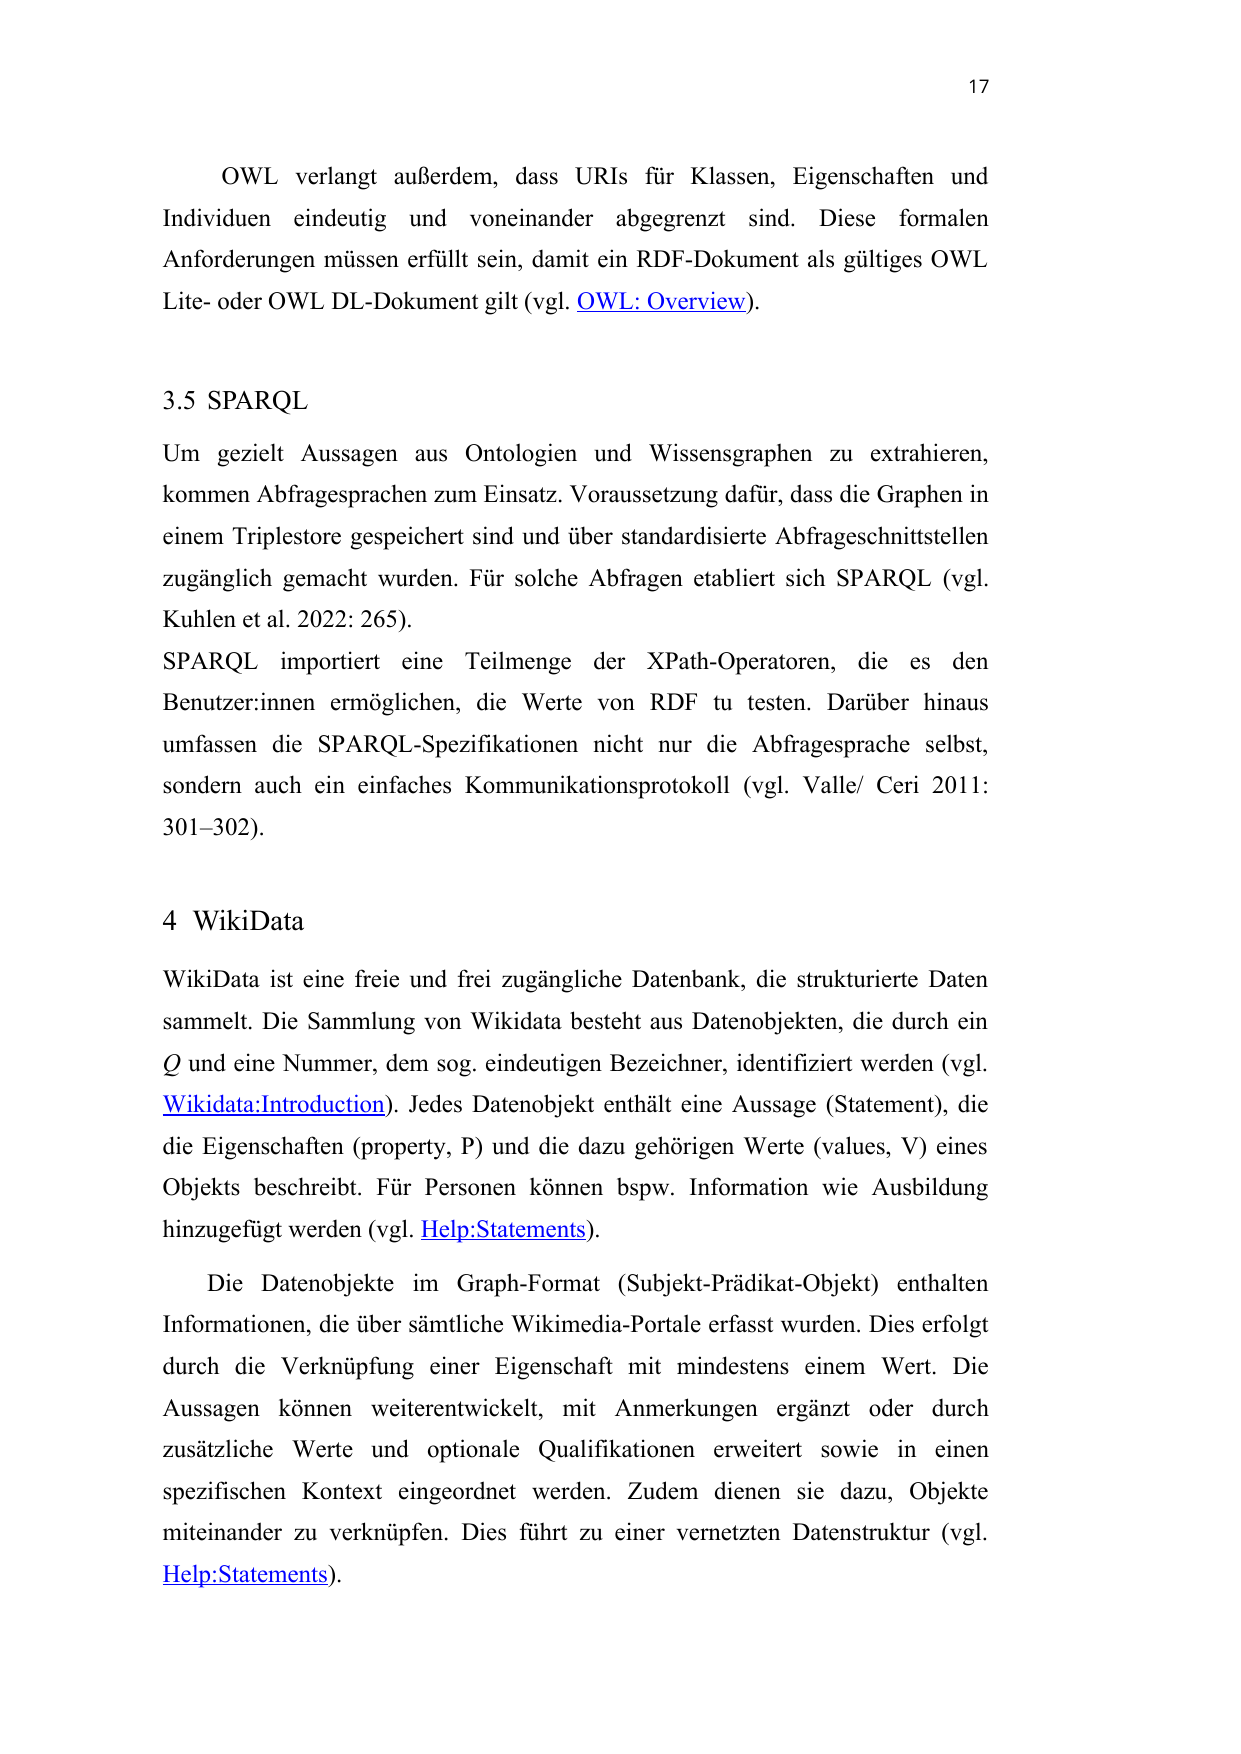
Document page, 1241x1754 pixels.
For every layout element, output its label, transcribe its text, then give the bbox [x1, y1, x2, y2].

text Die Datenobjekte im Graph-Format (Subjekt-Prädikat-Objekt) enthalten Informationen, die über sämtliche Wikimedia-Portale erfasst wurden. Dies erfolgt durch die Verknüpfung einer Eigenschaft mit mindestens einem Wert. Die Aussagen können weiterentwickelt, mit Anmerkungen ergänzt oder durch zusätzliche Werte und optionale Qualifikationen erweitert sowie in einen spezifischen Kontext eingeordnet werden. Zudem dienen sie dazu, Objekte miteinander zu verknüpfen. Dies führt zu einer vernetzten Datenstruktur (vgl. Help:Statements). [162, 1269, 989, 1588]
subtitle SPARQL [162, 389, 989, 414]
text OWL verlangt außerdem, dass URIs für Klassen, Eigenschaften und Individuen eindeutig und voneinander abgegrenzt sind. Diese formalen Anforderungen müssen erfüllt sein, damit ein RDF-Dokument als gültiges OWL Lite- oder OWL DL-Dokument gilt (vgl. OWL: Overview). [162, 162, 989, 315]
text SPARQL importiert eine Teilmenge der XPath-Operatoren, die es den Benutzer:innen ermöglichen, die Werte von RDF tu testen. Darüber hinaus umfassen die SPARQL-Spezifikationen nicht nur die Abfragesprache selbst, sondern auch ein einfaches Kommunikationsprotokoll (vgl. Valle/ Ceri 2011: 301–302). [162, 647, 989, 841]
text WikiData ist eine freie und frei zugängliche Datenbank, die strukturierte Daten sammelt. Die Sammlung von Wikidata besteht aus Datenobjekten, die durch ein Q und eine Nummer, dem sog. eindeutigen Bezeichner, identifiziert werden (vgl. Wikidata:Introduction). Jedes Datenobjekt enthält eine Aussage (Statement), die die Eigenschaften (property, P) und die dazu gehörigen Werte (values, V) eines Objekts beschreibt. Für Personen können bspw. Information wie Ausbildung hinzugefügt werden (vgl. Help:Statements). [162, 966, 989, 1243]
subtitle WikiData [162, 905, 989, 937]
text Um gezielt Aussagen aus Ontologien und Wissensgraphen zu extrahieren, kommen Abfragesprachen zum Einsatz. Voraussetzung dafür, dass die Graphen in einem Triplestore gespeichert sind und über standardisierte Abfrageschnittstellen zugänglich gemacht wurden. Für solche Abfragen etabliert sich SPARQL (vgl. Kuhlen et al. 2022: 265). [162, 439, 989, 633]
